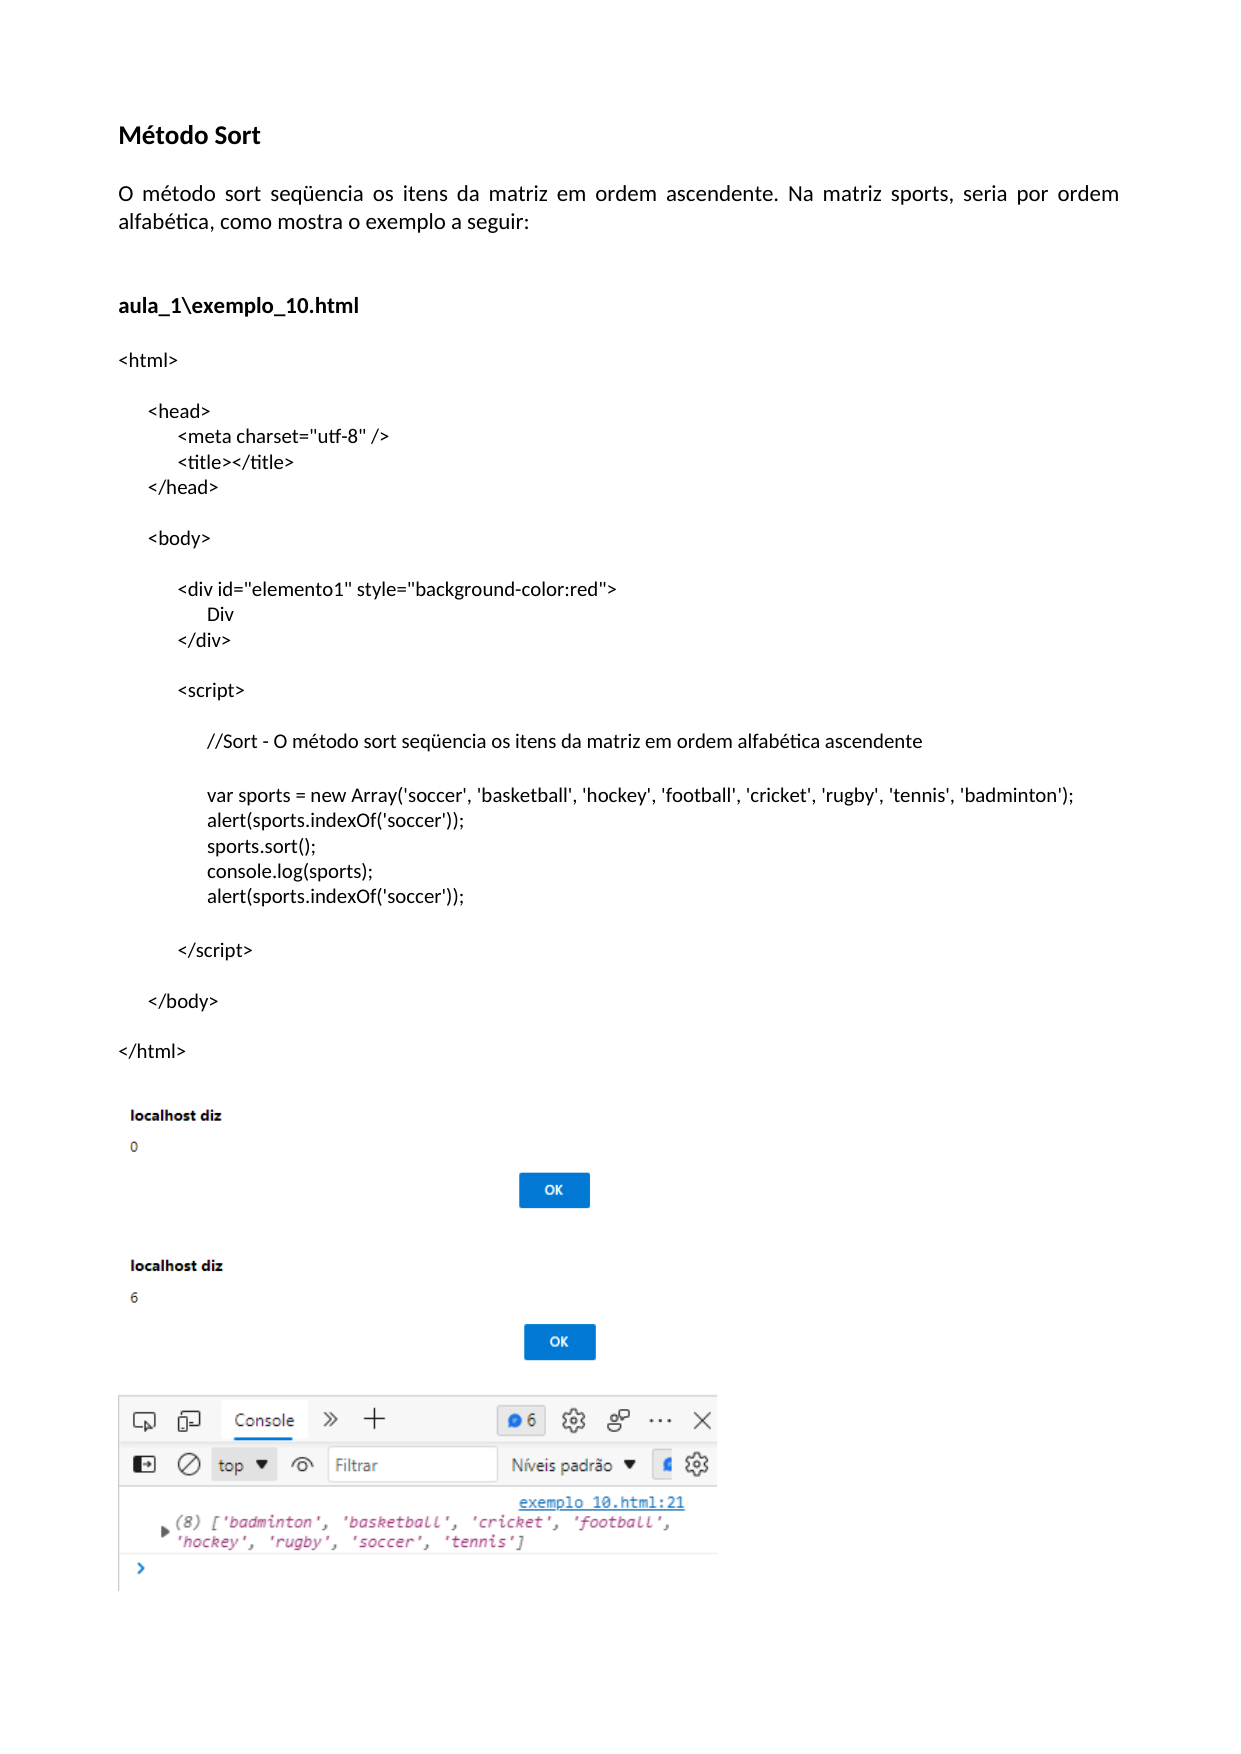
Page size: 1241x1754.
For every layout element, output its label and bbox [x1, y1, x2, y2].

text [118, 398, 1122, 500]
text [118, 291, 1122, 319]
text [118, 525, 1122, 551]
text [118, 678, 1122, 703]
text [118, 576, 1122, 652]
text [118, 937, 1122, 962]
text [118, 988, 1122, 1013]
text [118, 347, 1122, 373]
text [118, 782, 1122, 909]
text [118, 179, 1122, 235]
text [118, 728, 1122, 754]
picture [118, 1394, 718, 1591]
picture [118, 1245, 606, 1367]
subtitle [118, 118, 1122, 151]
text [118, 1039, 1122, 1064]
picture [118, 1092, 599, 1217]
